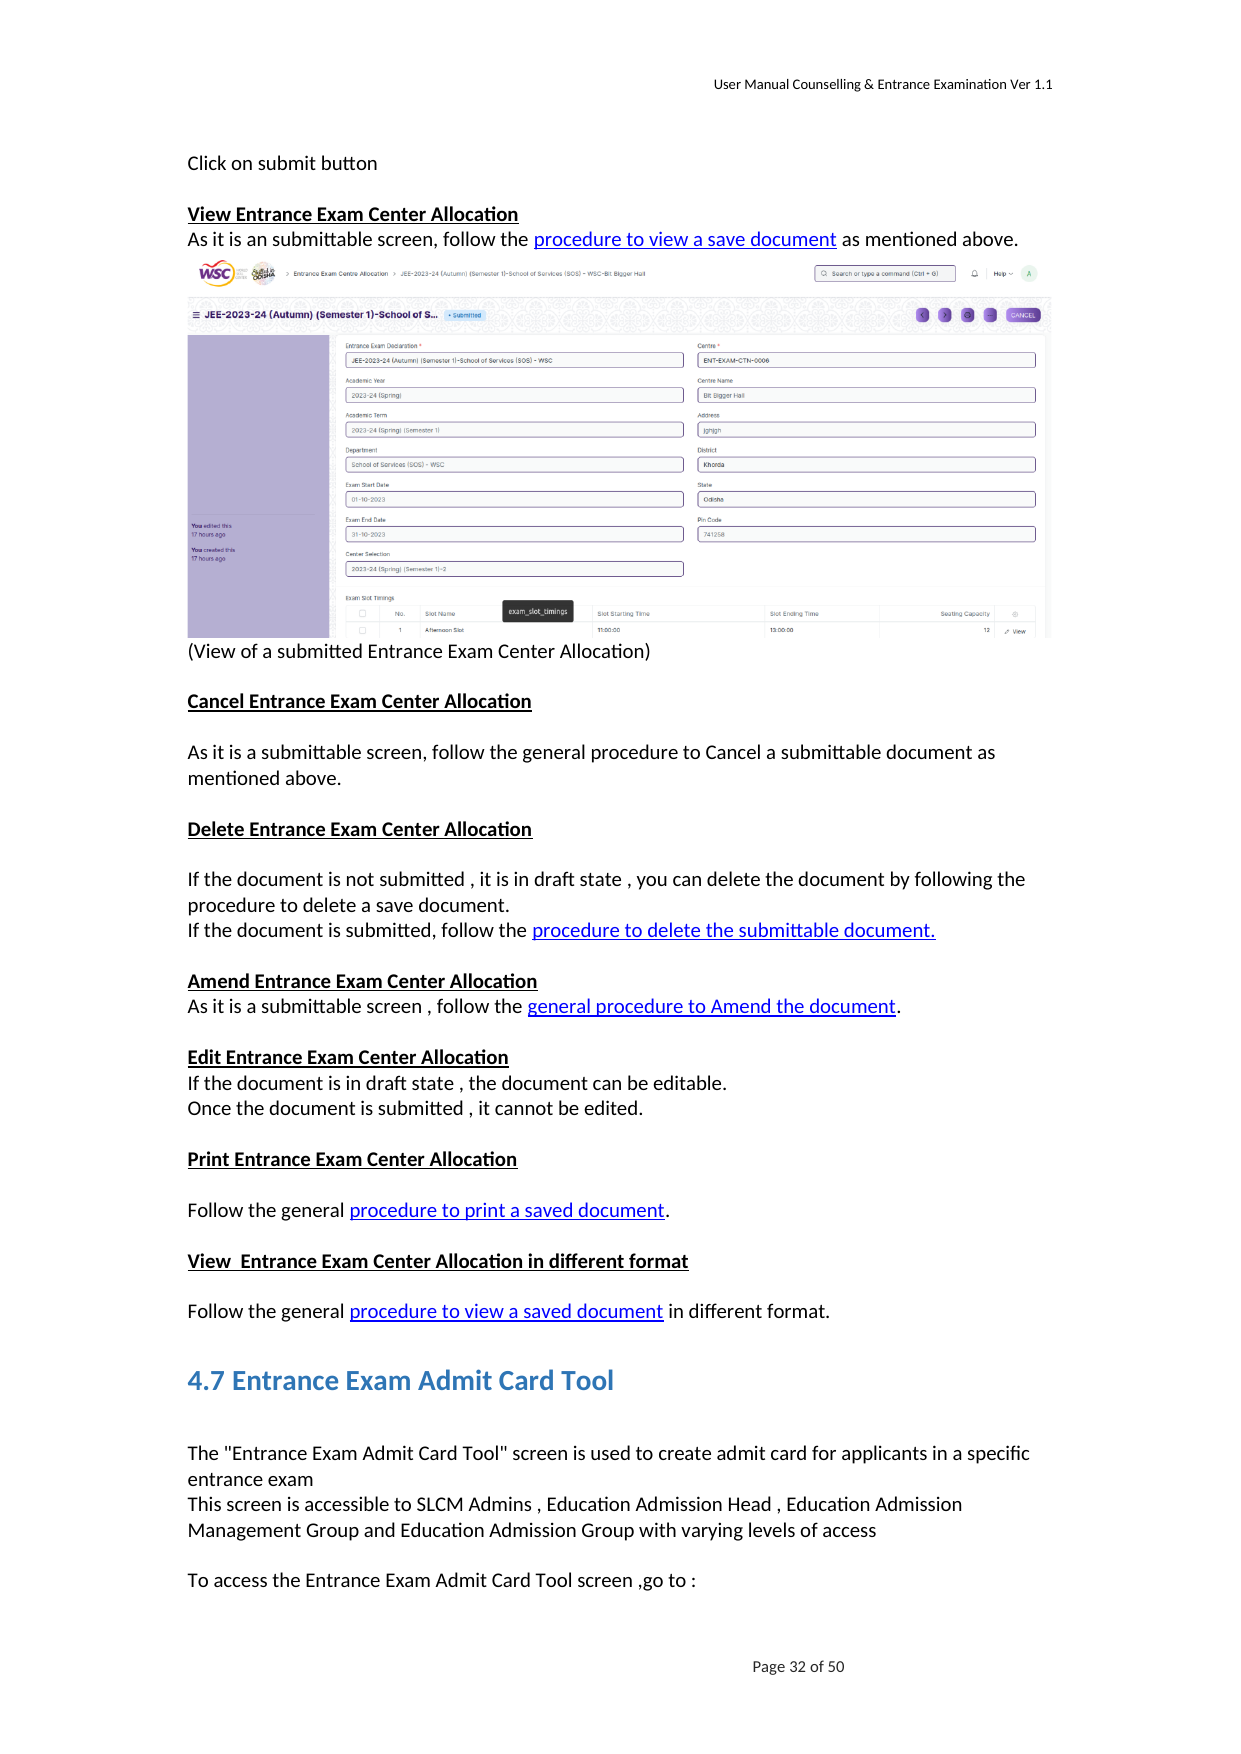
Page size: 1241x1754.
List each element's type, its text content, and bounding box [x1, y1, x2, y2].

text Click on submit button [187, 150, 1053, 175]
text Cancel Entrance Exam Center Allocation [187, 689, 1053, 714]
text Amend Entrance Exam Center Allocation [187, 968, 1053, 994]
text The "Entrance Exam Admit Card Tool" screen is used to create admit card for applicants in a specific entrance exam [187, 1441, 1053, 1491]
picture [187, 251, 1052, 638]
text View Entrance Exam Center Allocation in different format [187, 1248, 1053, 1273]
subtitle Entrance Exam Admit Card Tool [187, 1362, 1053, 1398]
text To access the Entrance Exam Admit Card Tool screen ,go to : [187, 1568, 1053, 1593]
text (View of a submitted Entrance Exam Center Allocation) [187, 638, 1053, 663]
text Edit Entrance Exam Center Allocation [187, 1044, 1053, 1070]
text If the document is in draft state , the document can be editable. [187, 1070, 1053, 1095]
text As it is an submittable screen, follow the procedure to view a save document as mentioned above. [187, 226, 1053, 252]
text View Entrance Exam Center Allocation [187, 201, 1053, 226]
text As it is a submittable screen , follow the general procedure to Amend the document. [187, 994, 1053, 1019]
text If the document is submitted, follow the procedure to delete the submittable document. [187, 917, 1053, 943]
text If the document is not submitted , it is in draft state , you can delete the document by following the procedure to delete a save document. [187, 867, 1053, 917]
text Print Entrance Exam Center Allocation [187, 1146, 1053, 1172]
text Delete Entrance Exam Center Allocation [187, 816, 1053, 841]
text Once the document is submitted , it cannot be edited. [187, 1095, 1053, 1121]
text As it is a submittable screen, follow the general procedure to Cancel a submittable document as mentioned above. [187, 739, 1053, 790]
text Follow the general procedure to print a saved document. [187, 1197, 1053, 1222]
text Follow the general procedure to view a saved document in different format. [187, 1299, 1053, 1324]
text This screen is accessible to SLCM Admins , Education Admission Head , Education Admission Management Group and Education Admission Group with varying levels of access [187, 1491, 1053, 1542]
